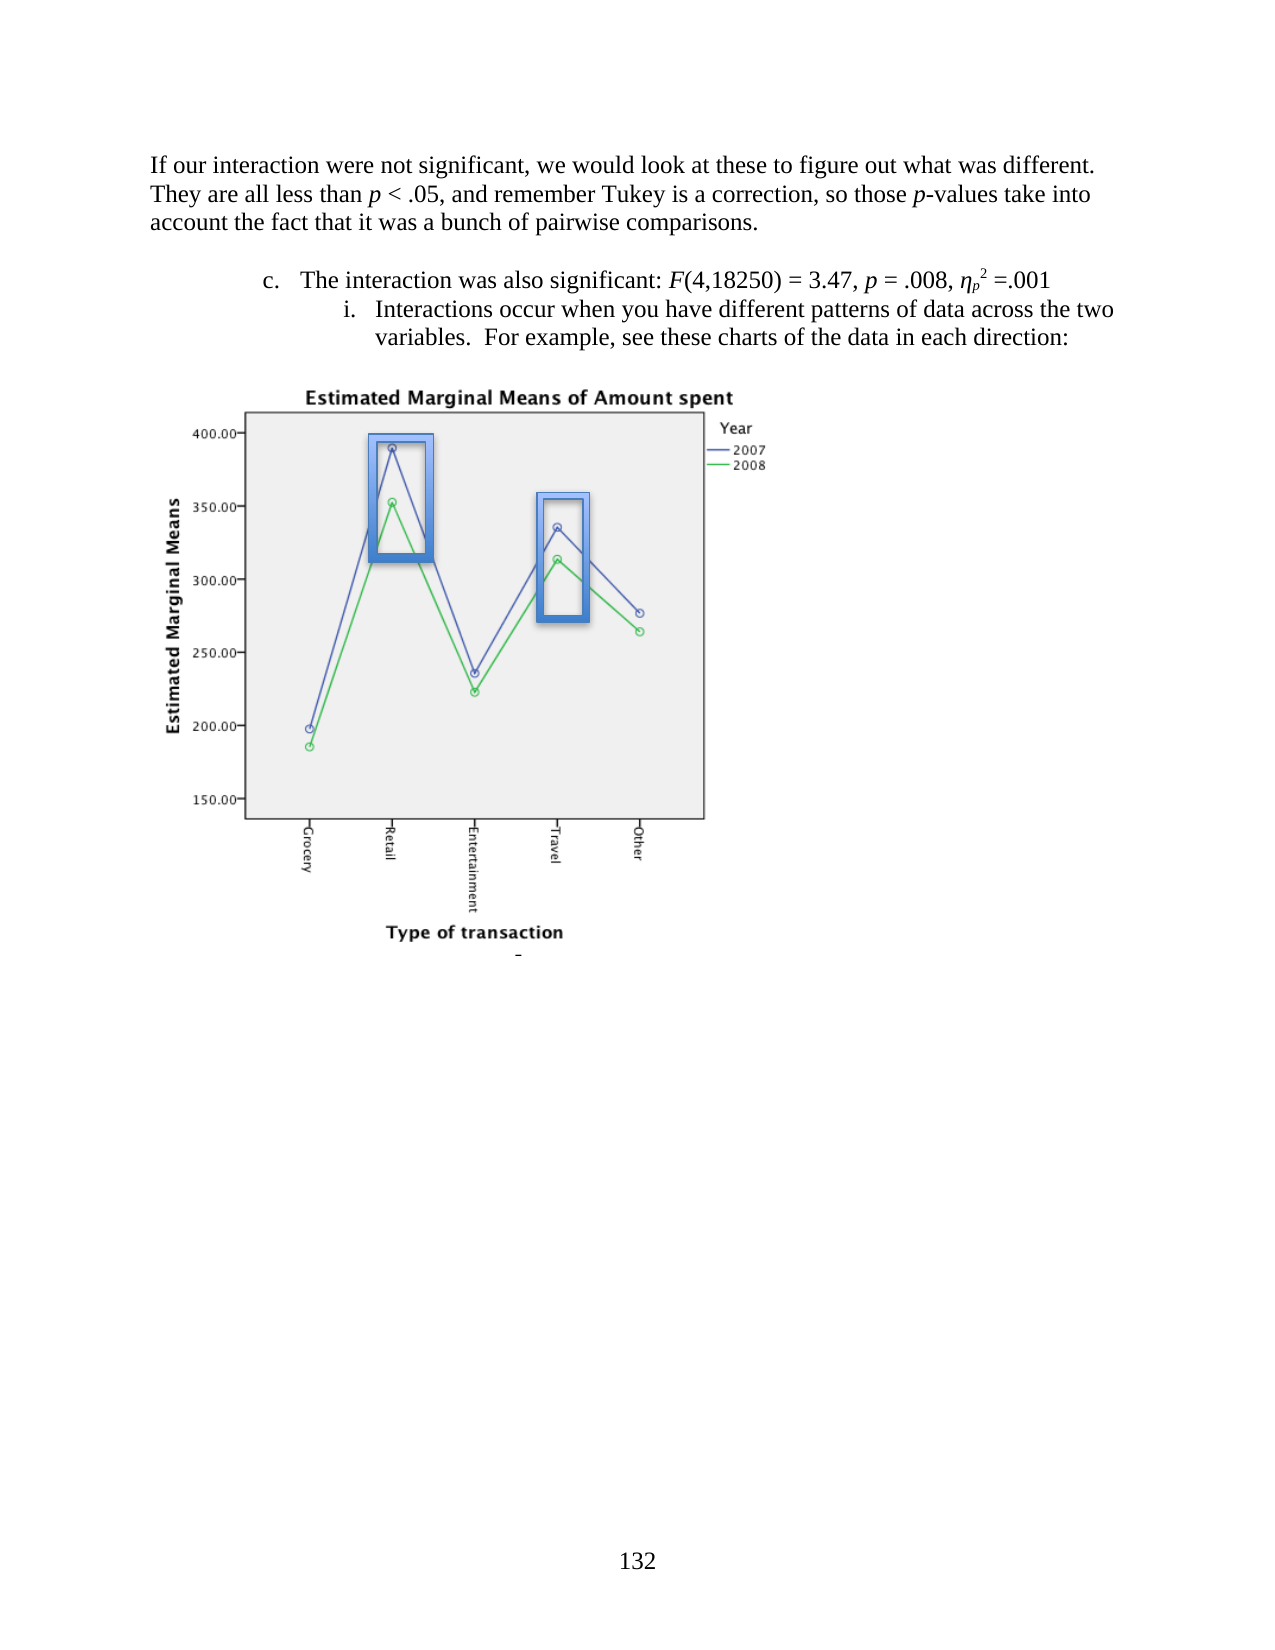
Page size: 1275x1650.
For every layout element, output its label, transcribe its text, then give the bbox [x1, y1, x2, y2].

list Interactions occur when you have different patterns of data across the two variables. For example, see these charts of the data in each direction: [356, 294, 1125, 351]
picture [153, 379, 834, 956]
text If our interaction were not significant, we would look at these to figure out what was different. They are all less than p < .05, and remember Tukey is a correction, so those p-values take into account the fact that it was a bunch of pairwise comparisons. [150, 150, 1125, 236]
list The interaction was also significant: F(4,18250) = 3.47, p = .008, ηp2 =.001 [262, 265, 1125, 294]
